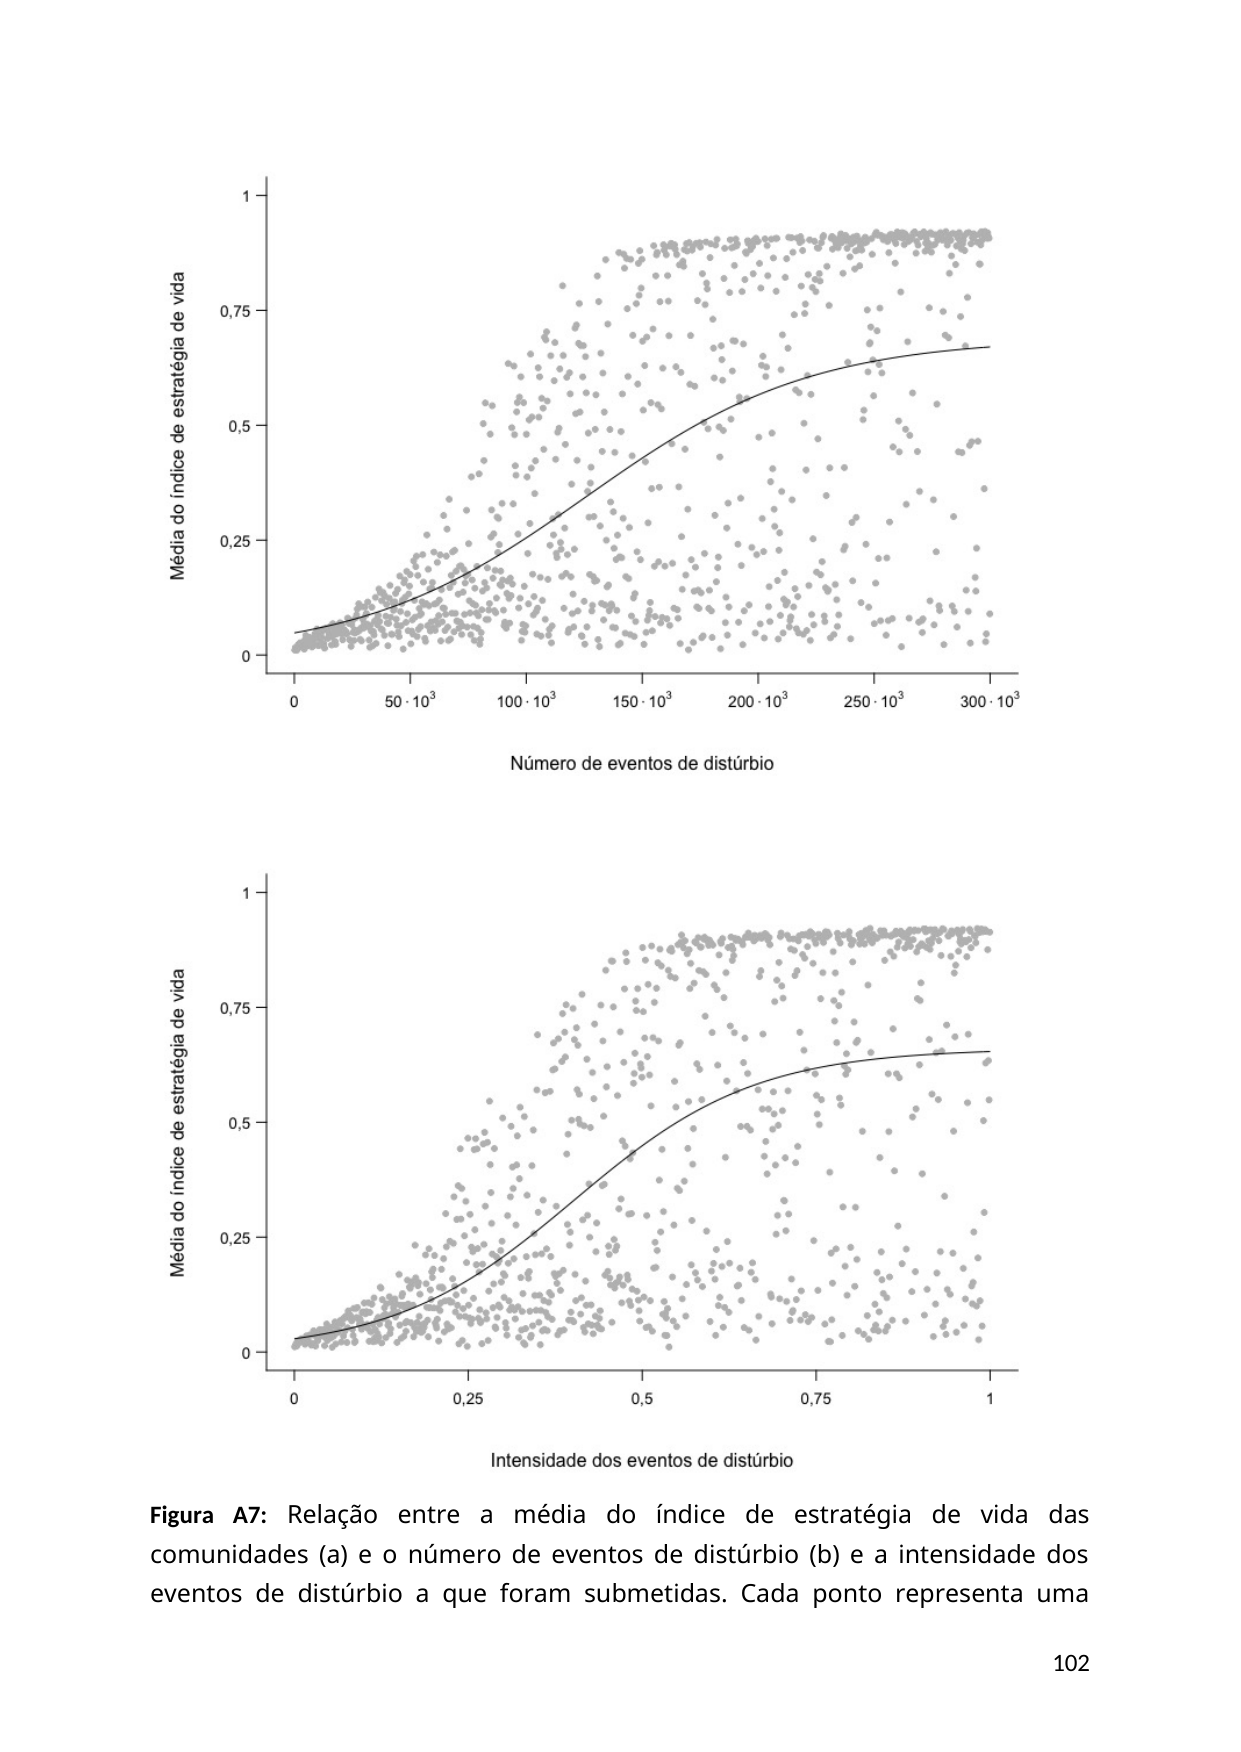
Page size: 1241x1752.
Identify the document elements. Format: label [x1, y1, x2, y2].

picture [155, 88, 1085, 1482]
text [150, 1497, 1090, 1609]
